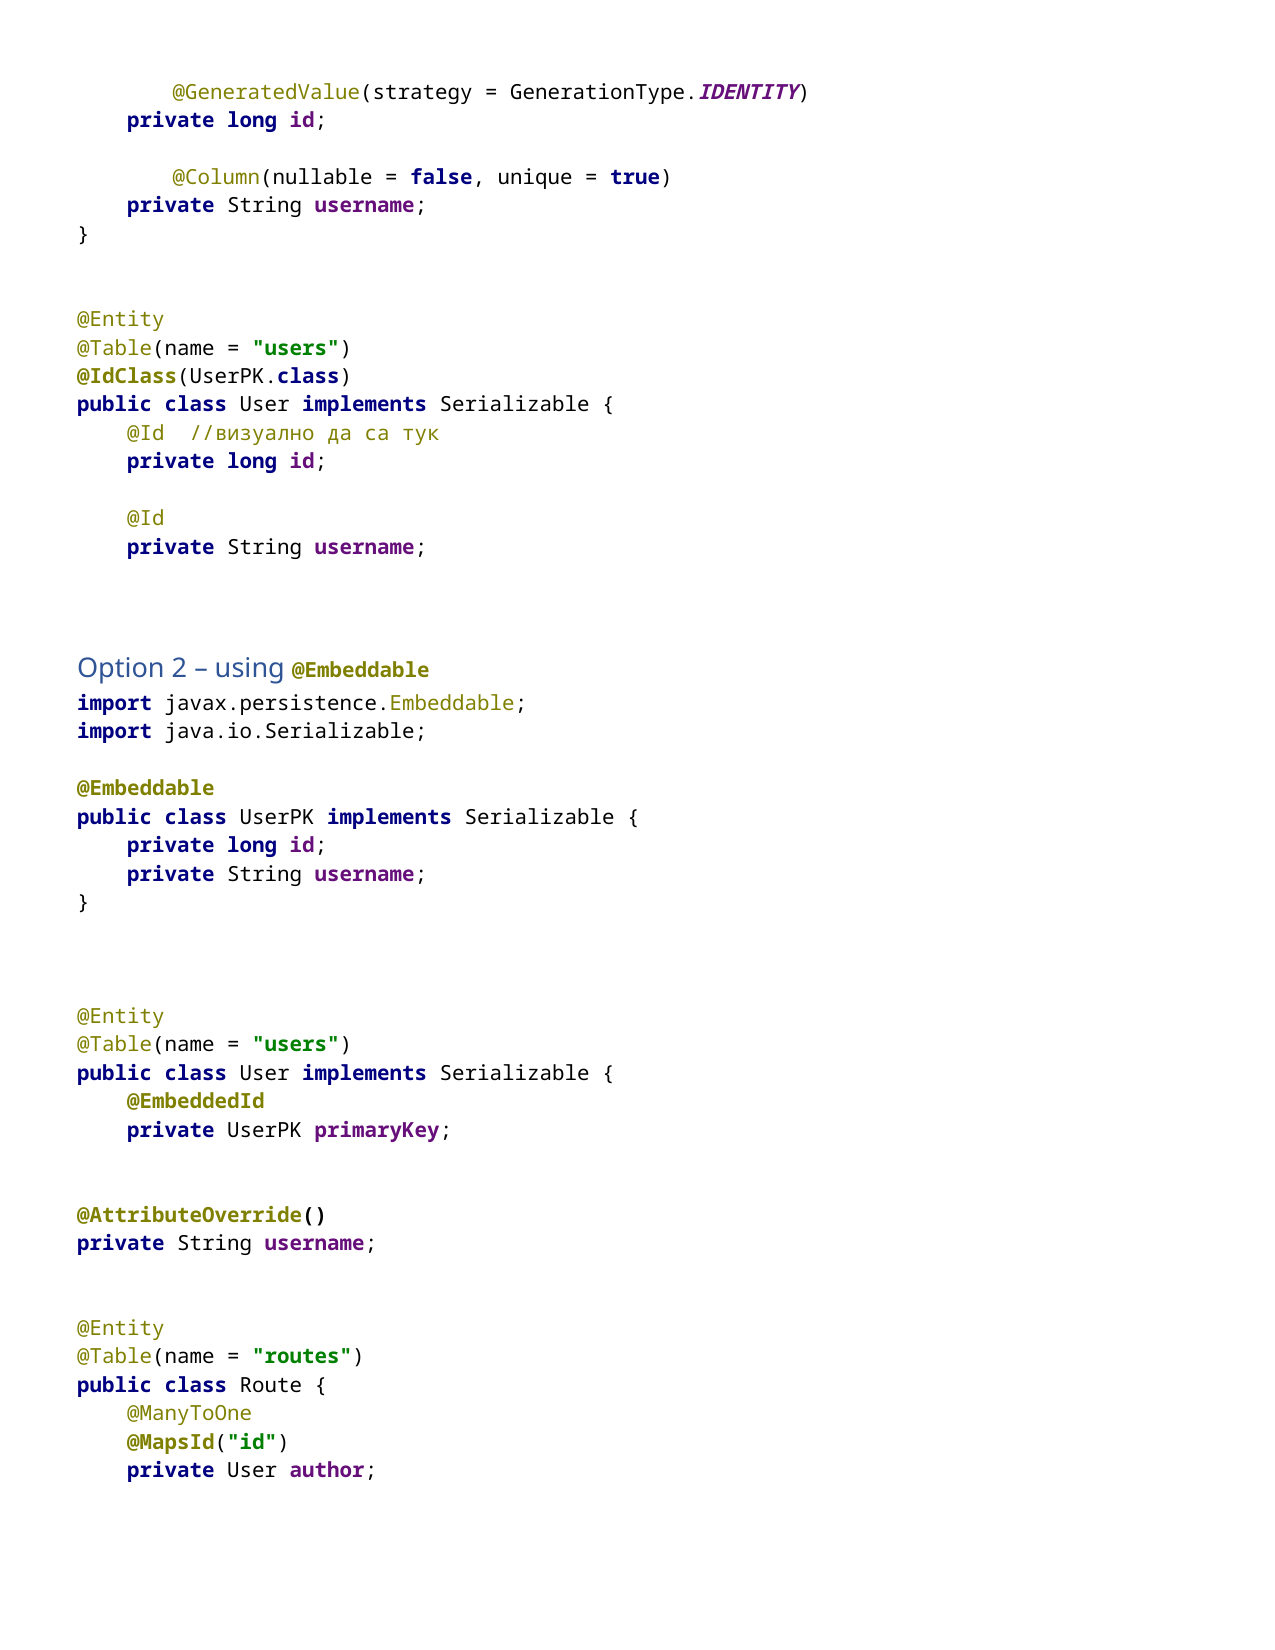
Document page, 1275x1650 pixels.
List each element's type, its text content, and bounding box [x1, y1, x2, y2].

text @Entity @Table(name = "routes") public class Route { @ManyToOne @MapsId("id") private User author; [77, 1313, 1198, 1484]
text private String username; [77, 1228, 1198, 1257]
text @AttributeOverride() [77, 1200, 1198, 1228]
text @Entity @Table(name = "users") public class User implements Serializable { @EmbeddedId private UserPK primaryKey; [77, 1001, 1198, 1143]
subtitle Option 2 – using @Embeddable [77, 648, 1198, 685]
text @Column(nullable = false, unique = true) private String username; } [77, 162, 1198, 247]
text @Entity @Table(name = "users") @IdClass(UserPK.class) public class User implements Serializable { @Id //визуално да са тук private long id; @Id private String username; [77, 304, 1198, 560]
text import javax.persistence.Embeddable; import java.io.Serializable; @Embeddable public class UserPK implements Serializable { private long id; private String username; } [77, 688, 1198, 916]
text @GeneratedValue(strategy = GenerationType.IDENTITY) private long id; [77, 77, 1198, 134]
